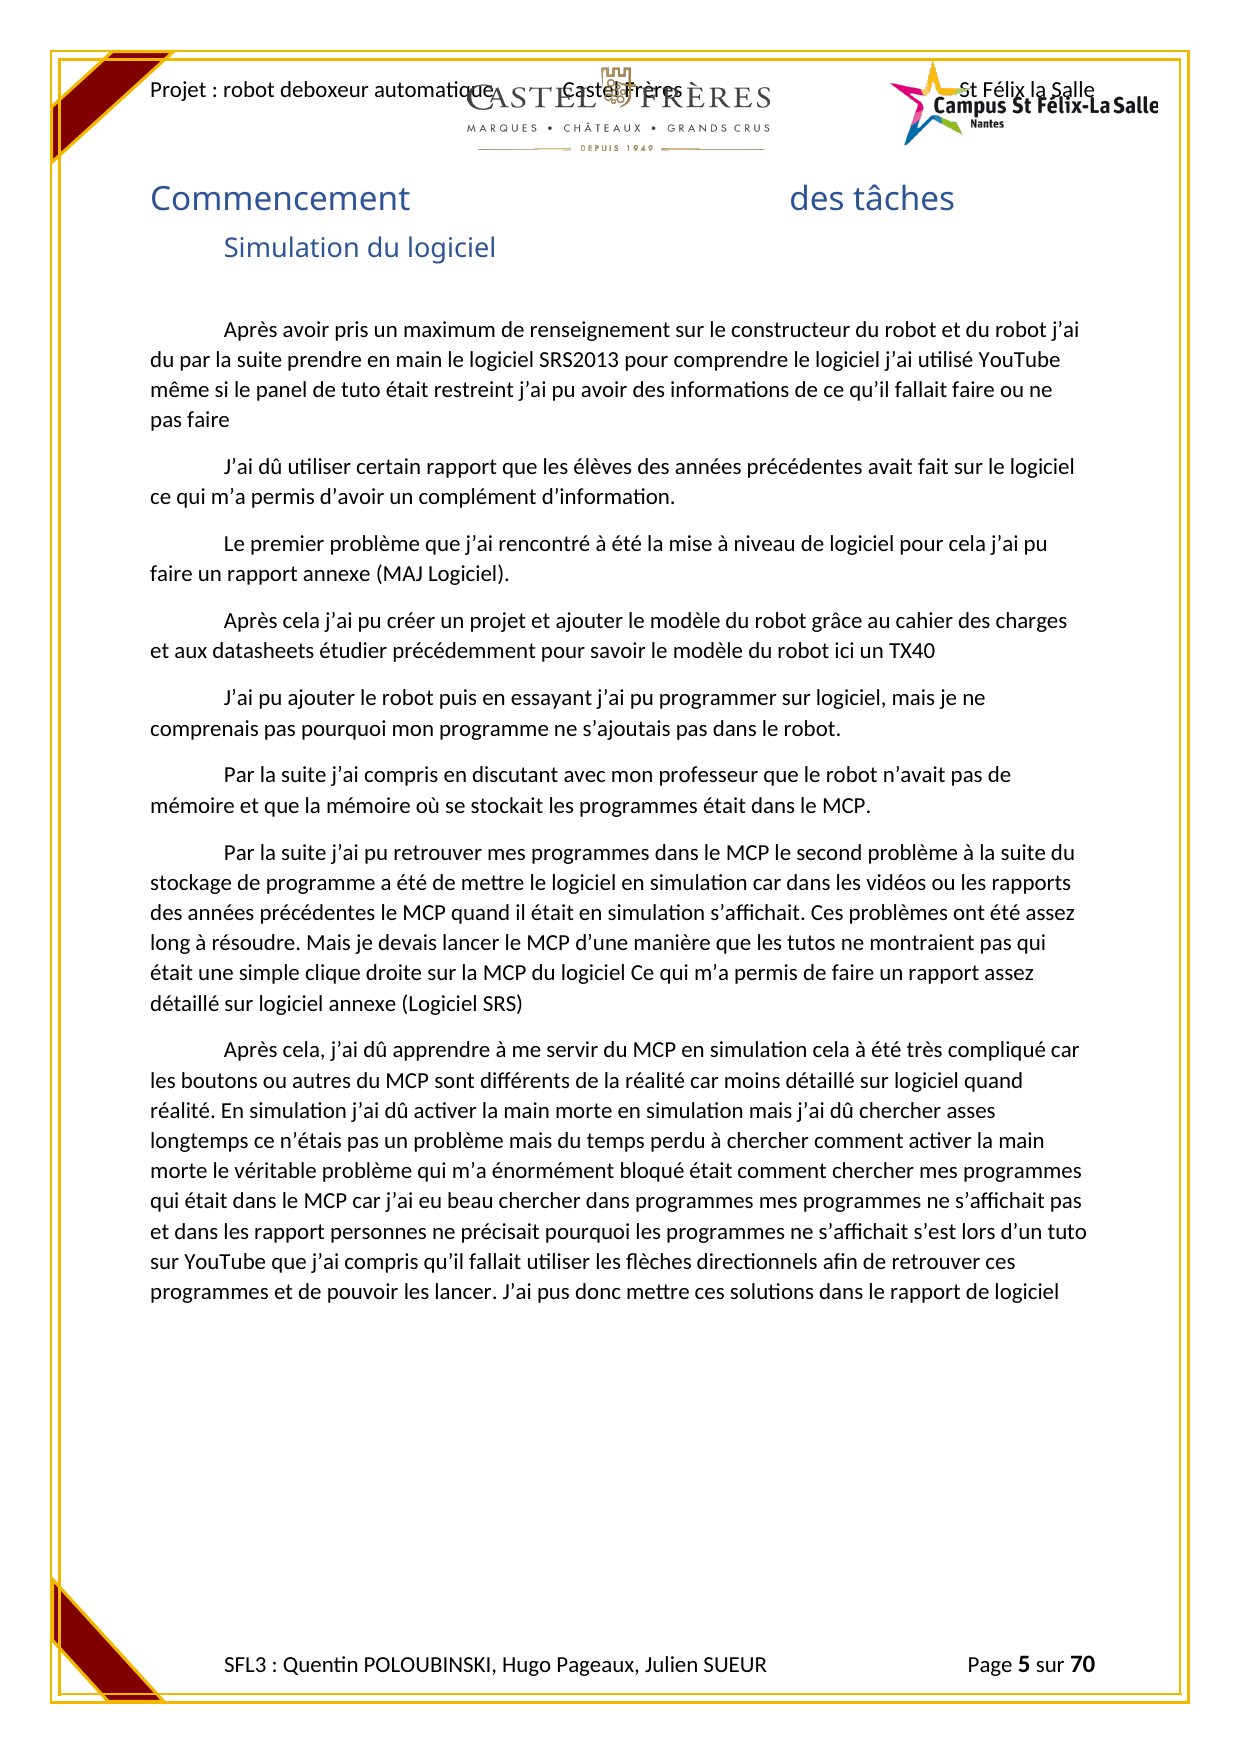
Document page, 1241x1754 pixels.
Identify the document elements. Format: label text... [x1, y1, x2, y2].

text Par la suite j’ai compris en discutant avec mon professeur que le robot n’avait pas de mémoire et que la mémoire où se stockait les programmes était dans le MCP. [150, 761, 1090, 819]
subtitle Commencement des tâches [150, 175, 1090, 220]
text Après cela j’ai pu créer un projet et ajouter le modèle du robot grâce au cahier des charges et aux datasheets étudier précédemment pour savoir le modèle du robot ici un TX40 [150, 606, 1090, 665]
text Par la suite j’ai pu retrouver mes programmes dans le MCP le second problème à la suite du stockage de programme a été de mettre le logiciel en simulation car dans les vidéos ou les rapports des années précédentes le MCP quand il était en simulation s’affichait. Ces problèmes ont été assez long à résoudre. Mais je devais lancer le MCP d’une manière que les tutos ne montraient pas qui était une simple clique droite sur la MCP du logiciel Ce qui m’a permis de faire un rapport assez détaillé sur logiciel annexe (Logiciel SRS) [150, 838, 1090, 1017]
text J’ai dû utiliser certain rapport que les élèves des années précédentes avait fait sur le logiciel ce qui m’a permis d’avoir un complément d’information. [150, 452, 1090, 511]
text J’ai pu ajouter le robot puis en essayant j’ai pu programmer sur logiciel, mais je ne comprenais pas pourquoi mon programme ne s’ajoutais pas dans le robot. [150, 683, 1090, 742]
picture [460, 59, 773, 157]
picture [889, 60, 1158, 145]
text Après cela, j’ai dû apprendre à me servir du MCP en simulation cela à été très compliqué car les boutons ou autres du MCP sont différents de la réalité car moins détaillé sur logiciel quand réalité. En simulation j’ai dû activer la main morte en simulation mais j’ai dû chercher asses longtemps ce n’étais pas un problème mais du temps perdu à chercher comment activer la main morte le véritable problème qui m’a énormément bloqué était comment chercher mes programmes qui était dans le MCP car j’ai eu beau chercher dans programmes mes programmes ne s’affichait pas et dans les rapport personnes ne précisait pourquoi les programmes ne s’affichait s’est lors d’un tuto sur YouTube que j’ai compris qu’il fallait utiliser les flèches directionnels afin de retrouver ces programmes et de pouvoir les lancer. J’ai pus donc mettre ces solutions dans le rapport de logiciel [150, 1036, 1090, 1305]
subtitle Simulation du logiciel [150, 228, 1090, 265]
text Le premier problème que j’ai rencontré à été la mise à niveau de logiciel pour cela j’ai pu faire un rapport annexe (MAJ Logiciel). [150, 529, 1090, 588]
text Après avoir pris un maximum de renseignement sur le constructeur du robot et du robot j’ai du par la suite prendre en main le logiciel SRS2013 pour comprendre le logiciel j’ai utilisé YouTube même si le panel de tuto était restreint j’ai pu avoir des informations de ce qu’il fallait faire ou ne pas faire [150, 315, 1090, 433]
